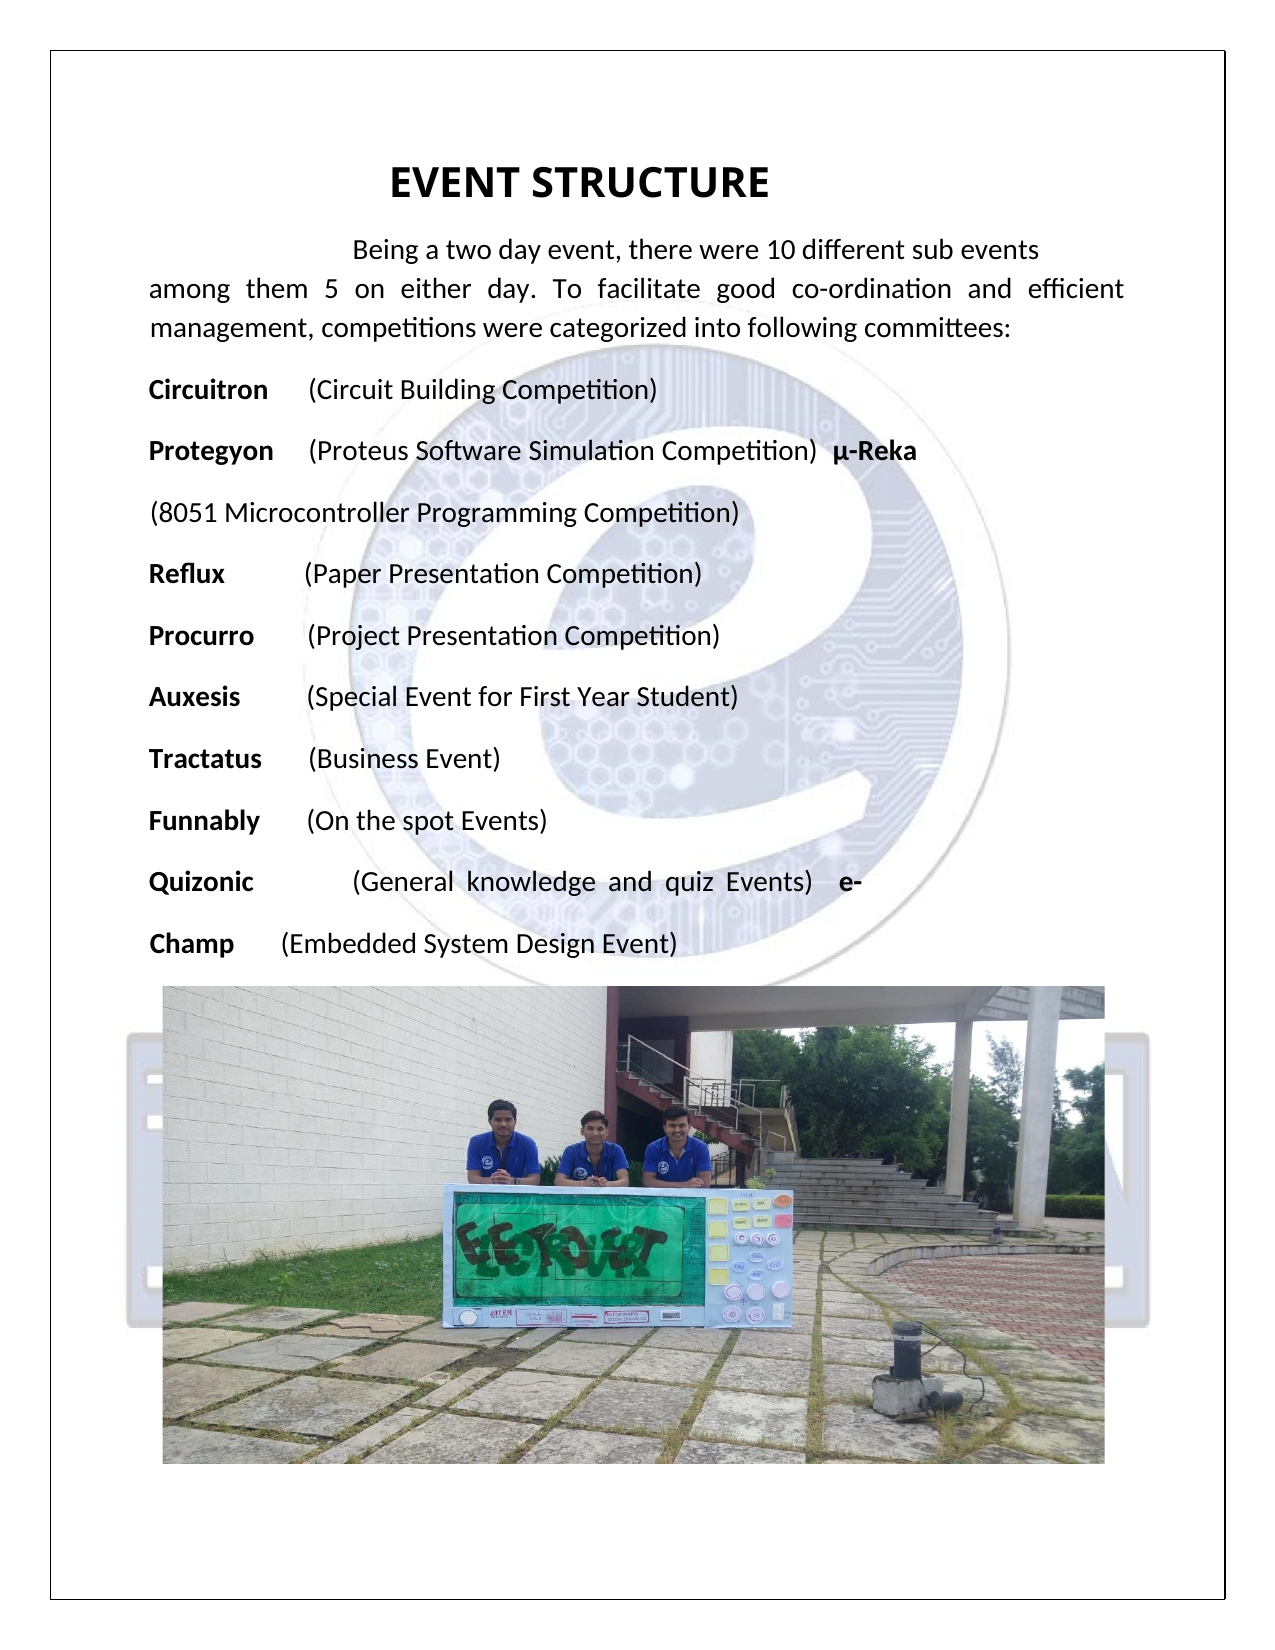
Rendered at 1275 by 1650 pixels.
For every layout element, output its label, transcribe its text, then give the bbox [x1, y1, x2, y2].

text Circuitron (Circuit Building Competition) [148, 371, 1126, 406]
text among them 5 on either day. To facilitate good co-ordination and efficient management, competitions were categorized into following committees: [148, 270, 1126, 345]
text Protegyon (Proteus Software Simulation Competition) μ-Reka (8051 Microcontroller Programming Competition) [148, 432, 917, 529]
text Quizonic (General knowledge and quiz Events) e-Champ (Embedded System Design Event) [148, 863, 862, 961]
text Auxesis (Special Event for First Year Student) [148, 678, 1126, 714]
text Tractatus (Business Event) [148, 740, 1126, 776]
picture [0, 24, 1275, 1625]
text Funnably (On the spot Events) [148, 802, 1126, 837]
subtitle EVENT STRUCTURE [148, 152, 1136, 209]
text Procurro (Project Presentation Competition) [148, 617, 1126, 653]
text Reflux (Paper Presentation Competition) [148, 555, 1126, 591]
text Being a two day event, there were 10 different sub events [148, 231, 1136, 267]
